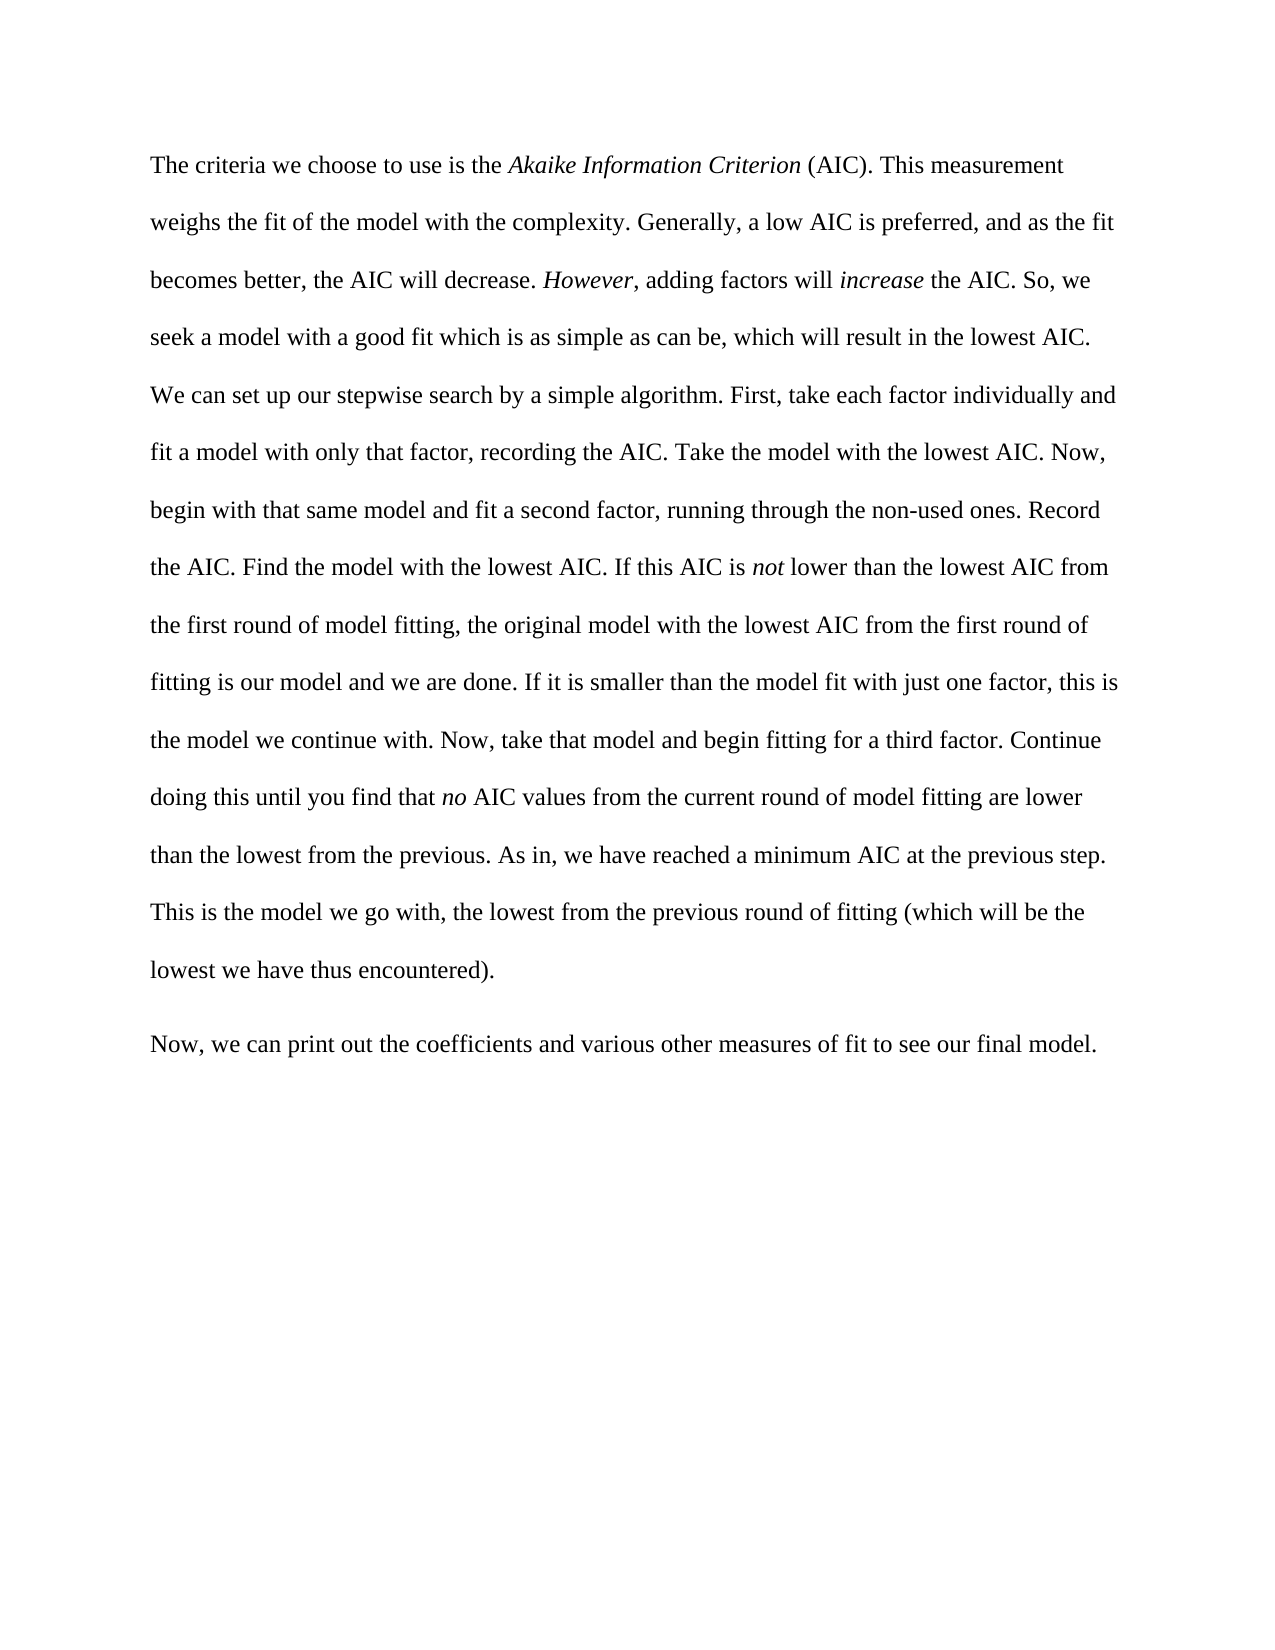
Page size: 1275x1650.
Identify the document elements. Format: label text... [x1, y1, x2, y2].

text Now, we can print out the coefficients and various other measures of fit to see our final model. [150, 1029, 1125, 1058]
text The criteria we choose to use is the Akaike Information Criterion (AIC). This measurement weighs the fit of the model with the complexity. Generally, a low AIC is preferred, and as the fit becomes better, the AIC will decrease. However, adding factors will increase the AIC. So, we seek a model with a good fit which is as simple as can be, which will result in the lowest AIC. We can set up our stepwise search by a simple algorithm. First, take each factor individually and fit a model with only that factor, recording the AIC. Take the model with the lowest AIC. Now, begin with that same model and fit a second factor, running through the non-used ones. Record the AIC. Find the model with the lowest AIC. If this AIC is not lower than the lowest AIC from the first round of model fitting, the original model with the lowest AIC from the first round of fitting is our model and we are done. If it is smaller than the model fit with just one factor, this is the model we continue with. Now, take that model and begin fitting for a third factor. Continue doing this until you find that no AIC values from the current round of model fitting are lower than the lowest from the previous. As in, we have reached a minimum AIC at the previous step. This is the model we go with, the lowest from the previous round of fitting (which will be the lowest we have thus encountered). [150, 150, 1125, 984]
